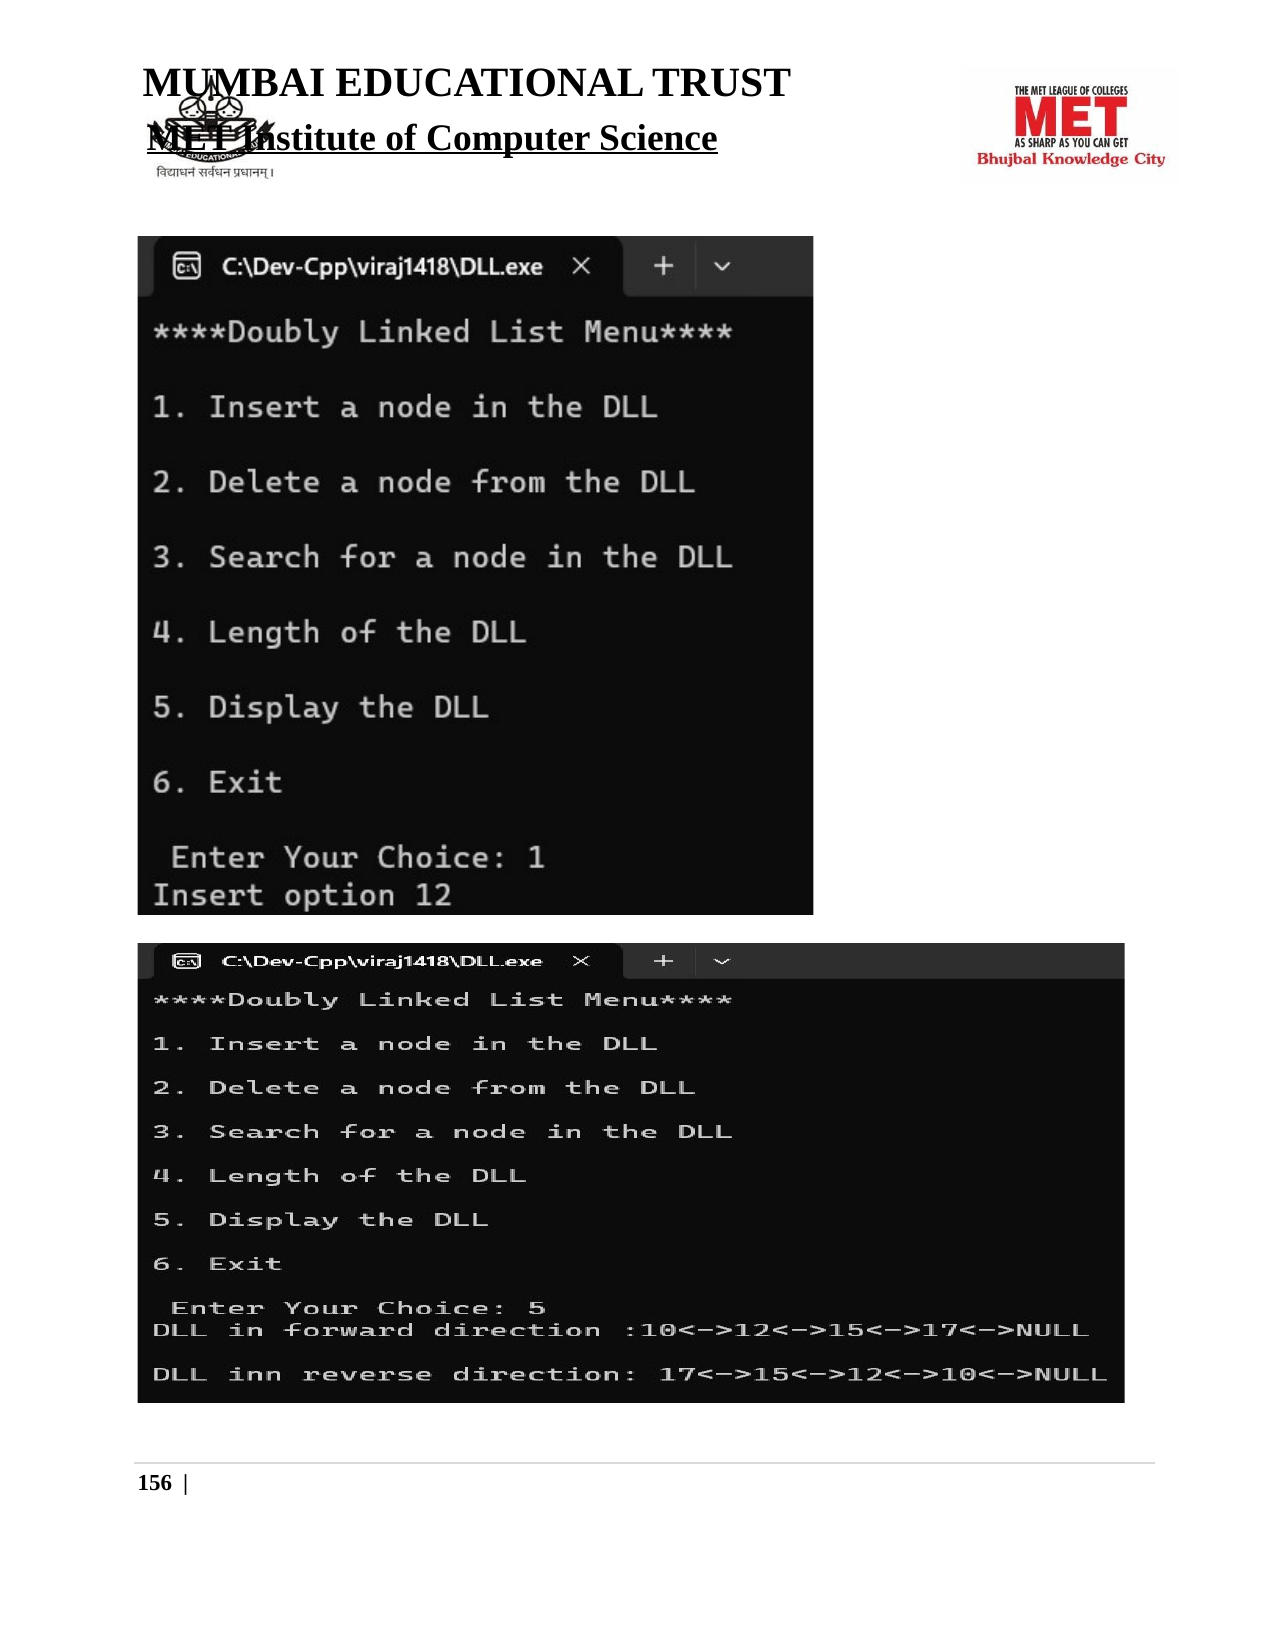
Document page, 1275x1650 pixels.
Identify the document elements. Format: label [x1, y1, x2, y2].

picture [262, 83, 271, 94]
picture [961, 67, 1180, 185]
picture [156, 75, 166, 86]
picture [146, 153, 277, 179]
picture [146, 75, 277, 152]
picture [192, 75, 204, 93]
picture [225, 75, 235, 86]
picture [137, 236, 814, 915]
picture [137, 943, 1125, 1403]
picture [271, 75, 277, 84]
